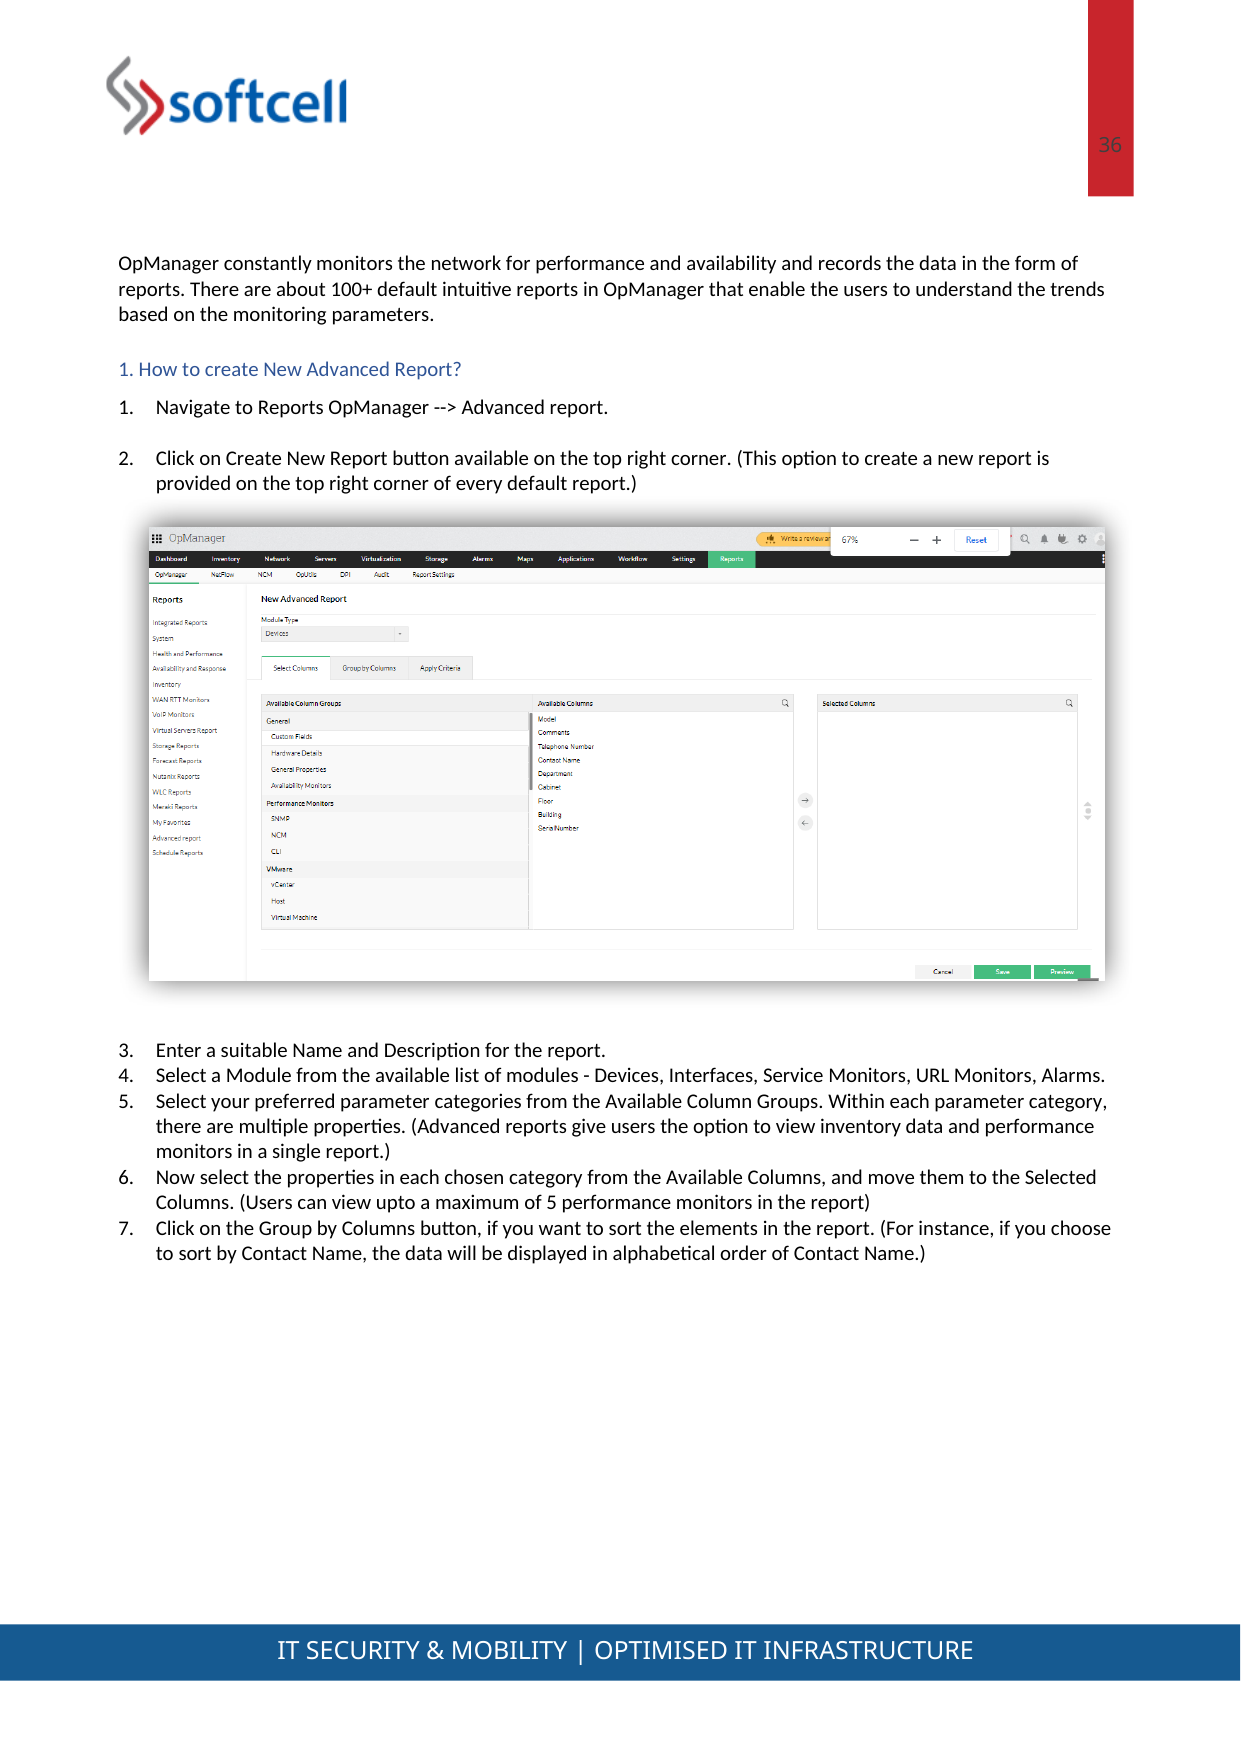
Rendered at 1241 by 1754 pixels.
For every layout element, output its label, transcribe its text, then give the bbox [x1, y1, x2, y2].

list Click on Create New Report button available on the top right corner. (This option to create a new report is provided on the top right corner of every default report.) [118, 445, 1122, 496]
subtitle 1. How to create New Advanced Report? [118, 356, 1122, 382]
picture [149, 527, 1105, 981]
list Click on the Group by Columns button, if you want to sort the elements in the report. (For instance, if you choose to sort by Contact Name, the data will be displayed in alphabetical order of Contact Name.) [118, 1215, 1122, 1266]
list Now select the properties in each chosen category from the Available Columns, and move them to the Selected Columns. (Users can view upto a maximum of 5 performance monitors in the report) [118, 1164, 1122, 1215]
list Navigate to Reports OpManager --> Advanced report. [118, 394, 1122, 420]
list Select your preferred parameter categories from the Available Column Groups. Within each parameter category, there are multiple properties. (Advanced reports give users the option to view inventory data and performance monitors in a single report.) [118, 1088, 1122, 1164]
text OpManager constantly monitors the network for performance and availability and records the data in the form of reports. There are about 100+ default intuitive reports in OpManager that enable the users to understand the trends based on the monitoring parameters. [118, 251, 1122, 327]
list Select a Module from the available list of modules - Devices, Interfaces, Service Monitors, URL Monitors, Alarms. [118, 1062, 1122, 1088]
list Enter a suitable Name and Description for the report. [118, 1037, 1122, 1062]
picture [101, 50, 352, 141]
